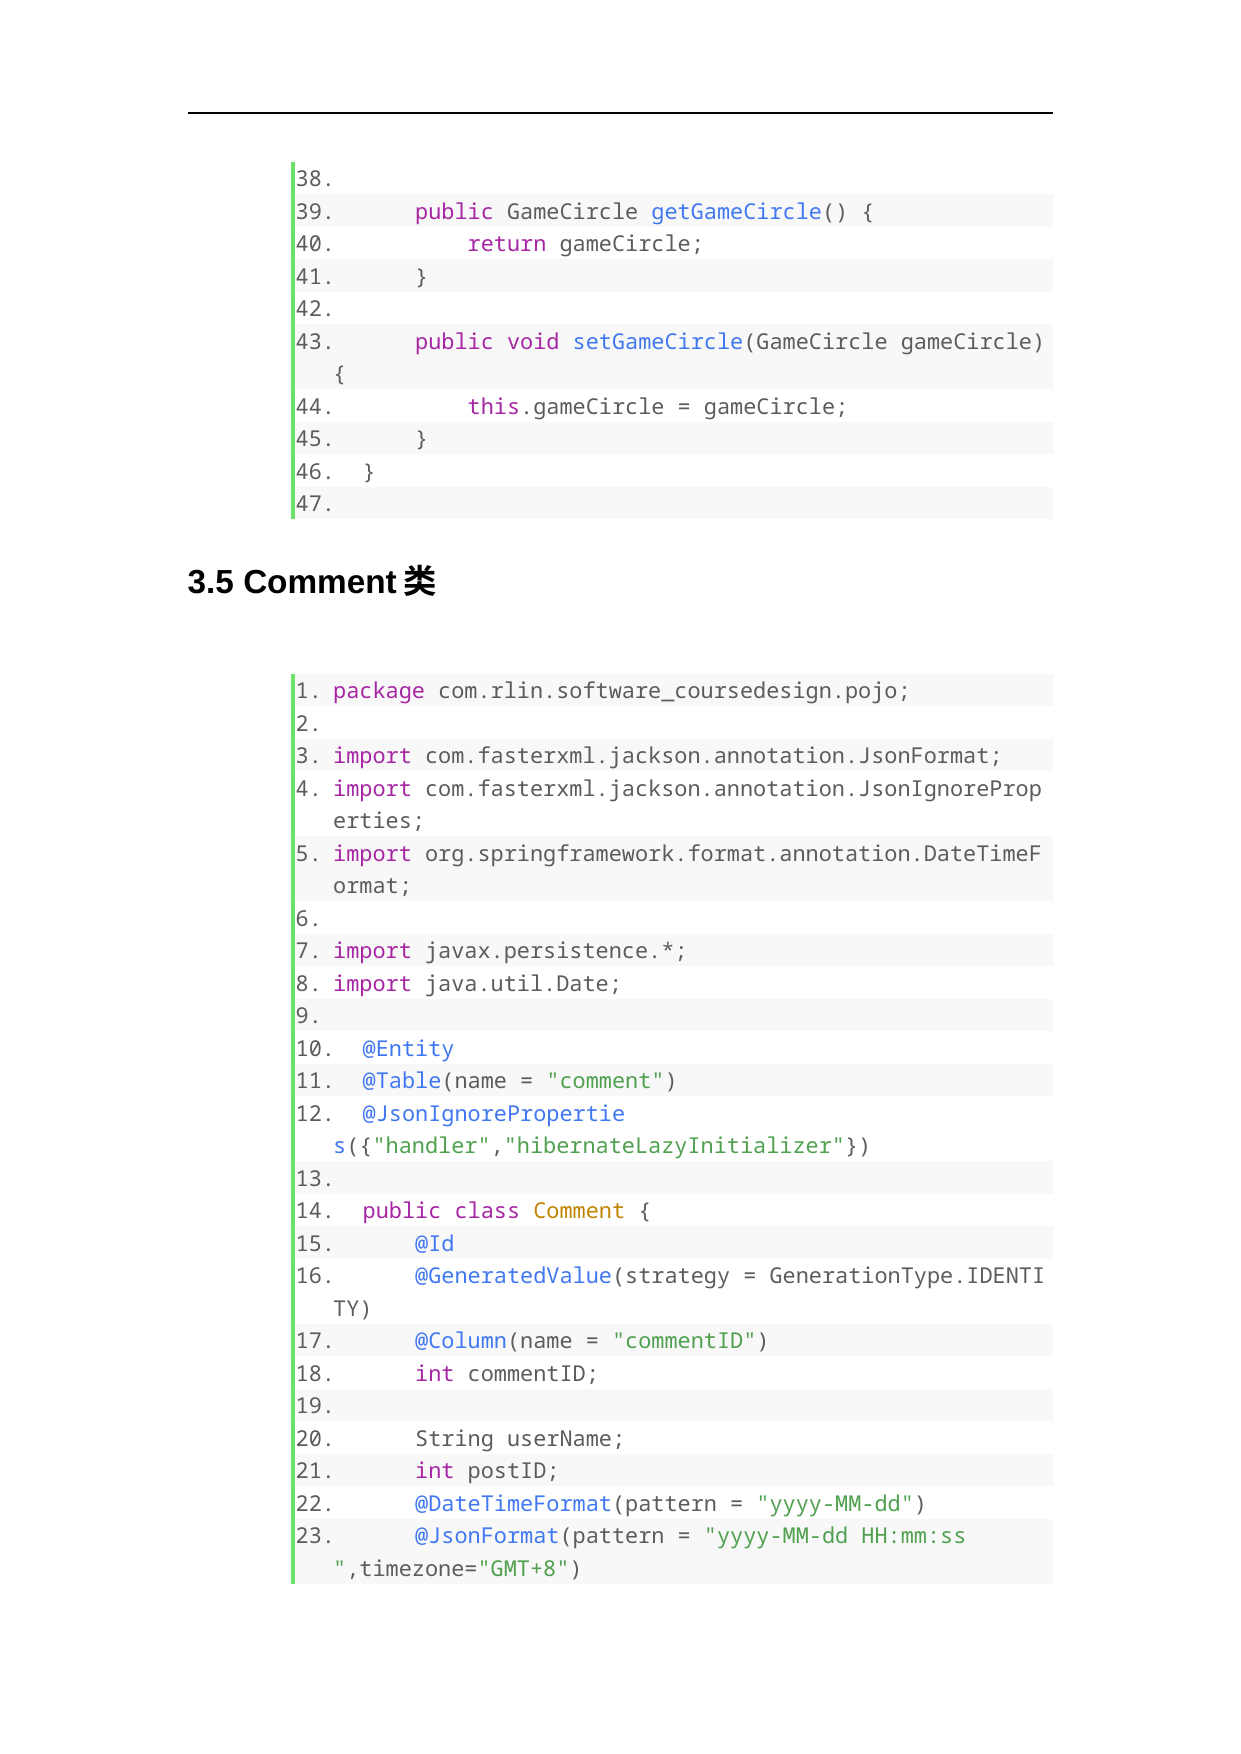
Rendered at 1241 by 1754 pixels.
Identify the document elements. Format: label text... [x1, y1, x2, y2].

list } [295, 422, 1053, 454]
list @Id [295, 1226, 1053, 1259]
list import javax.persistence.*; [295, 934, 1053, 966]
list import com.fasterxml.jackson.annotation.JsonFormat; [295, 739, 1053, 771]
list String userName; [295, 1421, 1053, 1454]
list public void setGameCircle(GameCircle gameCircle) { [295, 324, 1053, 389]
list public class Comment { [295, 1194, 1053, 1226]
list @Column(name = "commentID") [295, 1324, 1053, 1356]
list @Table(name = "comment") [295, 1064, 1053, 1096]
list } [295, 259, 1053, 292]
list int postID; [295, 1454, 1053, 1486]
list @GeneratedValue(strategy = GenerationType.IDENTITY) [295, 1259, 1053, 1324]
list @JsonFormat(pattern = "yyyy-MM-dd HH:mm:ss",timezone="GMT+8") [295, 1519, 1053, 1584]
list return gameCircle; [295, 227, 1053, 259]
list package com.rlin.software_coursedesign.pojo; [295, 674, 1053, 706]
list @DateTimeFormat(pattern = "yyyy-MM-dd") [295, 1486, 1053, 1519]
list public GameCircle getGameCircle() { [295, 194, 1053, 227]
subtitle 3.5 Comment类 [187, 547, 1053, 612]
list this.gameCircle = gameCircle; [295, 389, 1053, 422]
list int commentID; [295, 1356, 1053, 1389]
list @Entity [295, 1031, 1053, 1064]
list import com.fasterxml.jackson.annotation.JsonIgnoreProperties; [295, 771, 1053, 836]
list import java.util.Date; [295, 966, 1053, 999]
list } [295, 454, 1053, 487]
list @JsonIgnoreProperties({"handler","hibernateLazyInitializer"}) [295, 1096, 1053, 1161]
list import org.springframework.format.annotation.DateTimeFormat; [295, 836, 1053, 901]
